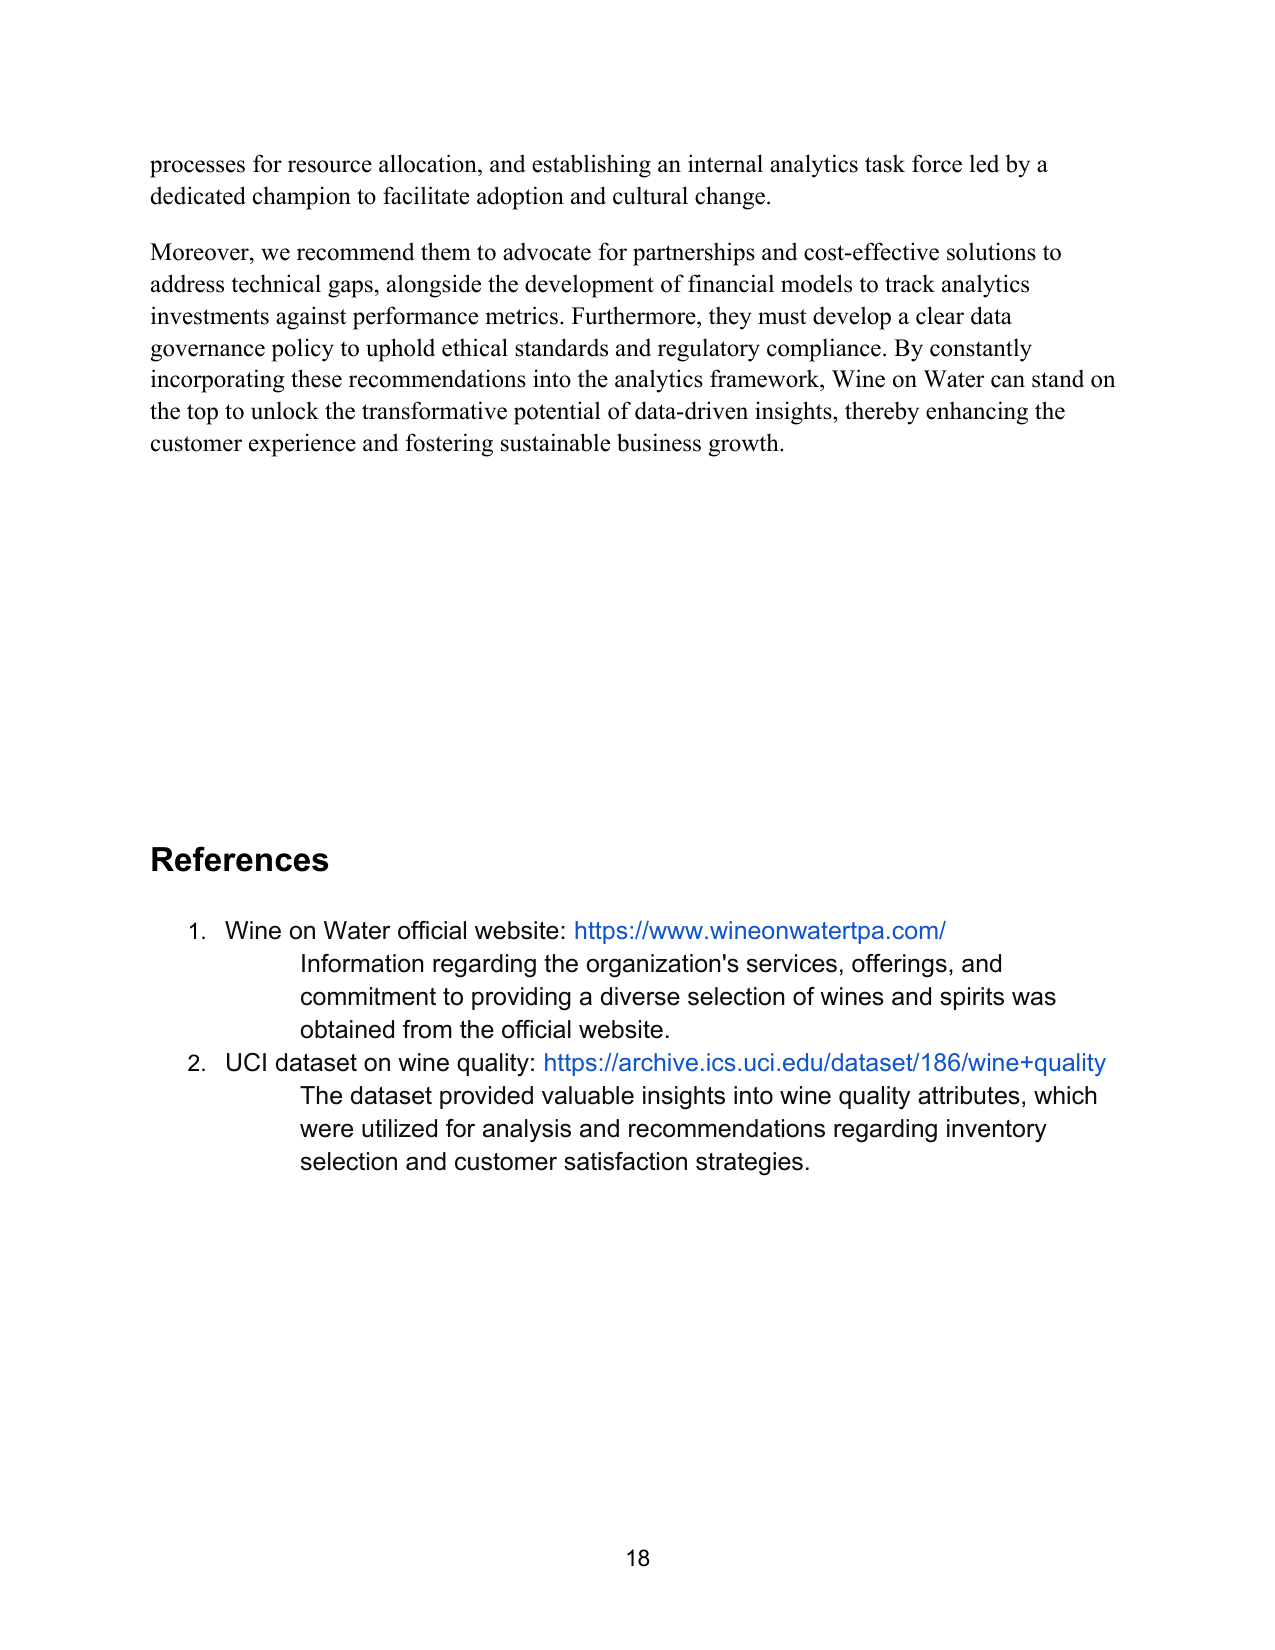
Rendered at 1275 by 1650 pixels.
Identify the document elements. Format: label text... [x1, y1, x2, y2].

text The dataset provided valuable insights into wine quality attributes, which were utilized for analysis and recommendations regarding inventory selection and customer satisfaction strategies. [300, 1081, 1125, 1176]
text Information regarding the organization's services, offerings, and commitment to providing a diverse selection of wines and spirits was obtained from the official website. [300, 949, 1125, 1044]
subtitle References [150, 841, 1125, 879]
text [150, 150, 1125, 209]
list Wine on Water official website: https://www.wineonwatertpa.com/ [187, 916, 1125, 945]
list UCI dataset on wine quality: https://archive.ics.uci.edu/dataset/186/wine+quality [187, 1048, 1125, 1077]
text Moreover, we recommend them to advocate for partnerships and cost-effective solutions to address technical gaps, alongside the development of financial models to track analytics investments against performance metrics. Furthermore, they must develop a clear data governance policy to uphold ethical standards and regulatory compliance. By constantly incorporating these recommendations into the analytics framework, Wine on Water can stand on the top to unlock the transformative potential of data-driven insights, thereby enhancing the customer experience and fostering sustainable business growth. [150, 238, 1125, 457]
